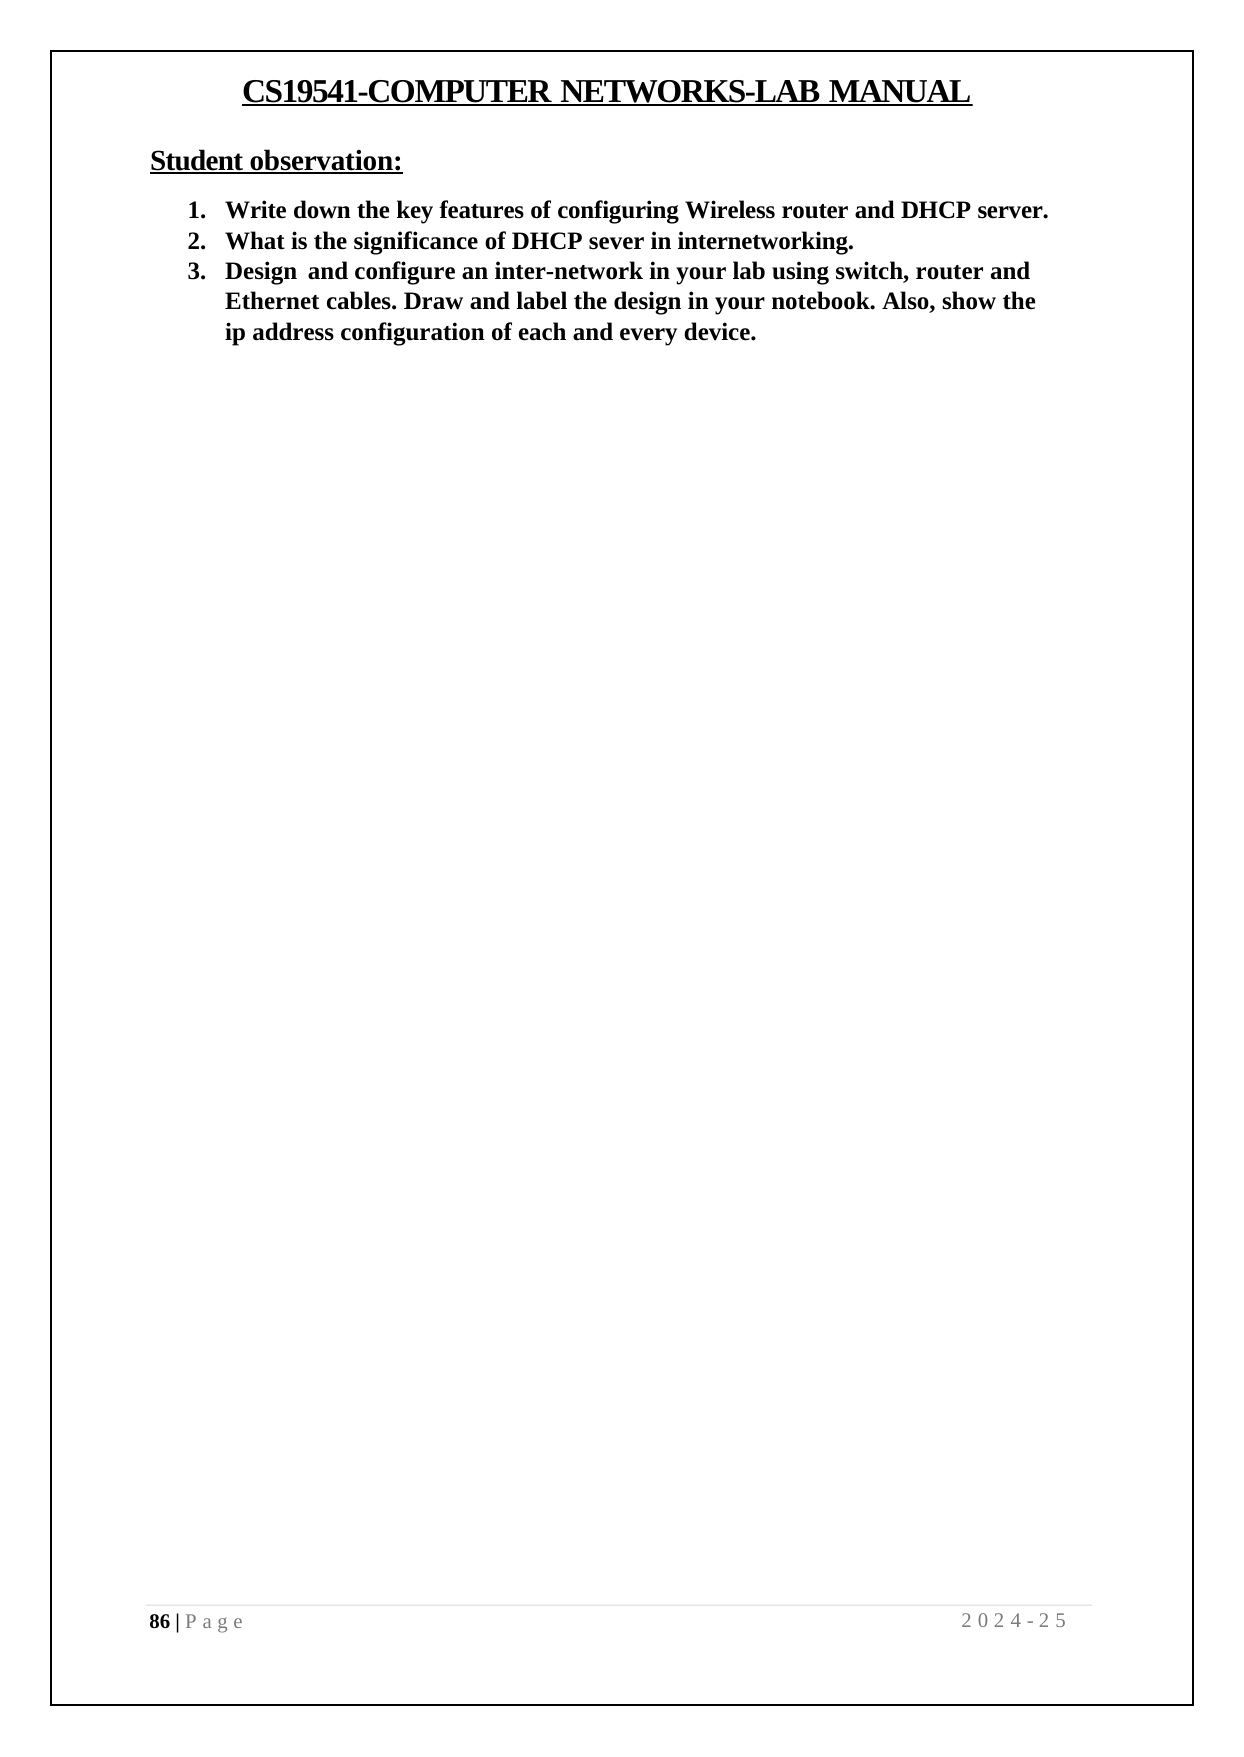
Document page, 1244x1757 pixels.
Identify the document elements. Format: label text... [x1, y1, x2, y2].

list Design and configure an inter-network in your lab using switch, router and Ethernet cables. Draw and label the design in your notebook. Also, show the ip address configuration of each and every device. [187, 256, 1050, 345]
list Write down the key features of configuring Wireless router and DHCP server. [187, 196, 1185, 224]
subtitle Student observation: [150, 143, 1185, 177]
list What is the significance of DHCP sever in internetworking. [187, 226, 1185, 255]
